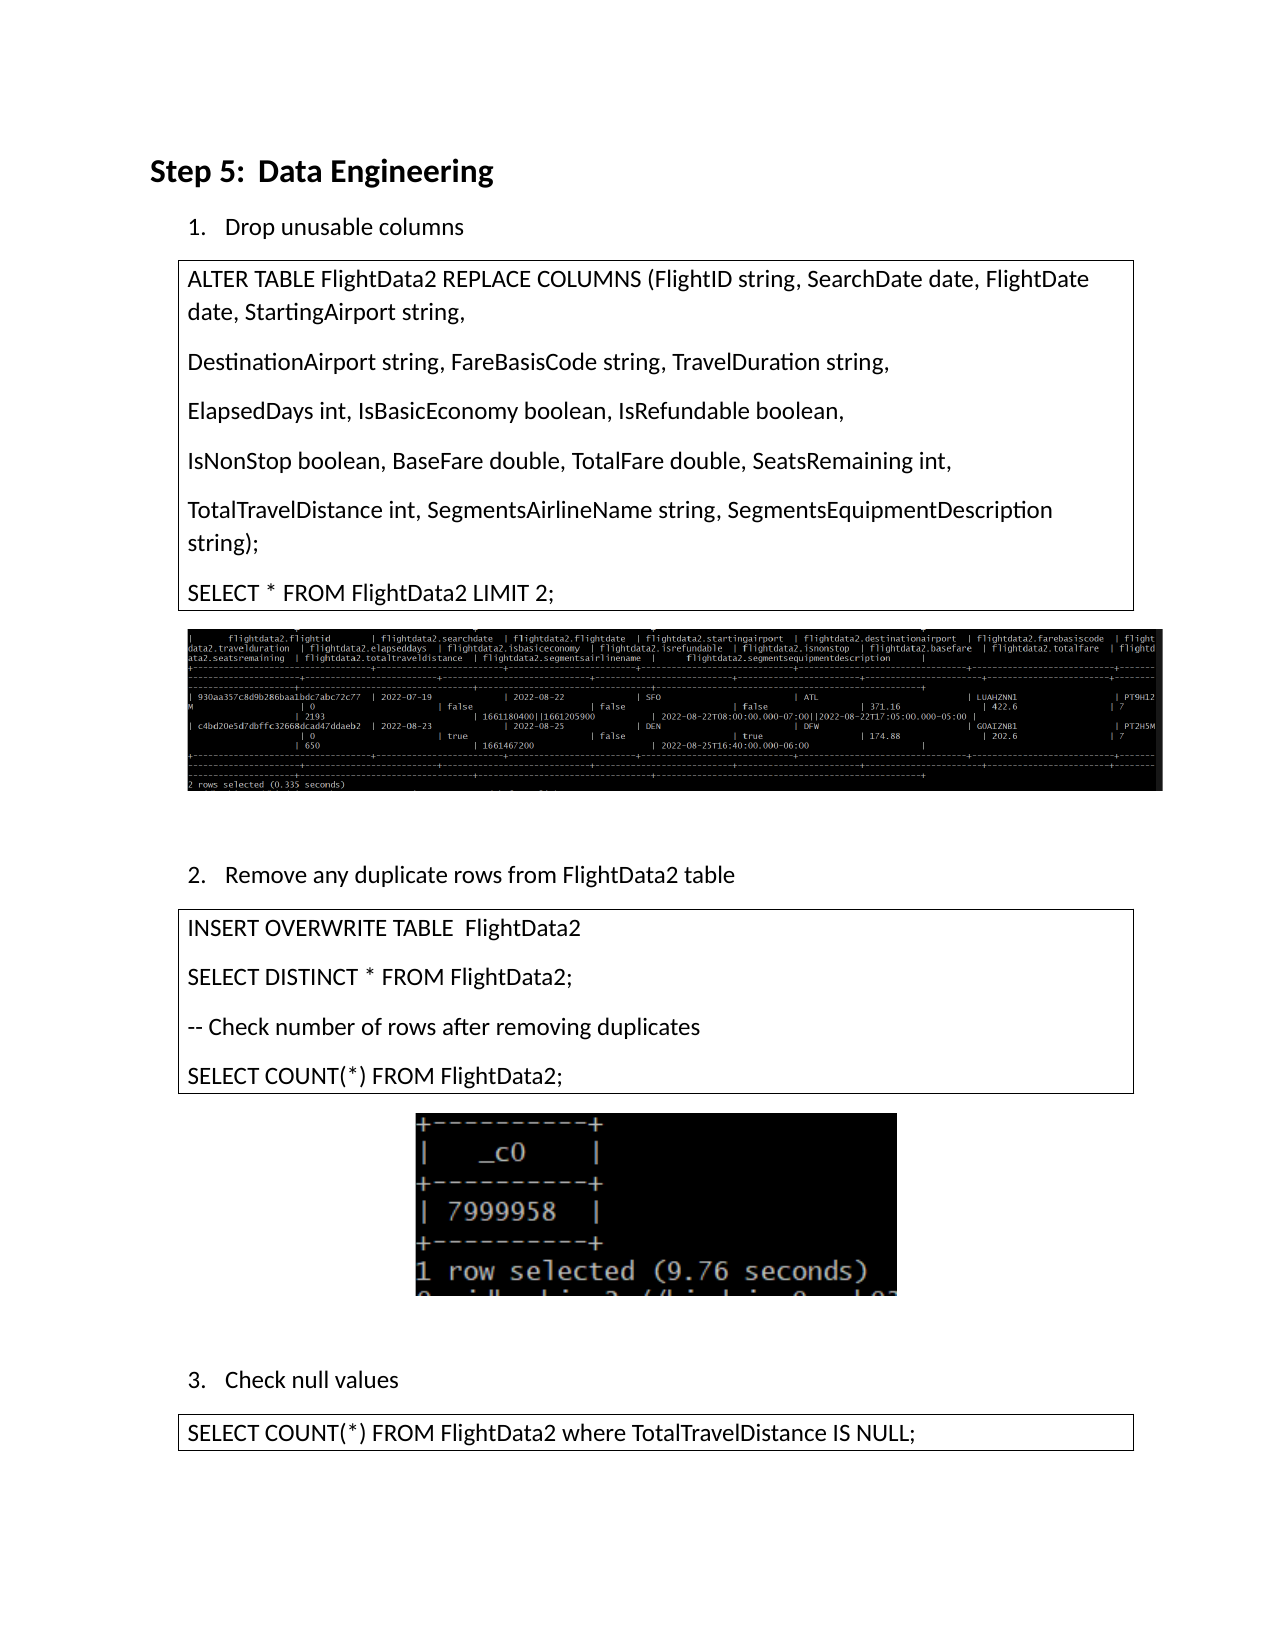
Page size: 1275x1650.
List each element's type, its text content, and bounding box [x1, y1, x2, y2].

text Step 5: Data Engineering [150, 150, 1125, 191]
text ElapsedDays int, IsBasicEconomy boolean, IsRefundable boolean, [179, 392, 1133, 426]
list Drop unusable columns [187, 211, 1125, 241]
text INSERT OVERWRITE TABLE FlightData2 [179, 910, 1133, 942]
text ALTER TABLE FlightData2 REPLACE COLUMNS (FlightID string, SearchDate date, FlightDate date, StartingAirport string, [179, 261, 1133, 327]
list Remove any duplicate rows from FlightData2 table [187, 859, 1125, 889]
text DestinationAirport string, FareBasisCode string, TravelDuration string, [179, 343, 1133, 376]
text SELECT COUNT(*) FROM FlightData2 where TotalTravelDistance IS NULL; [179, 1415, 1133, 1450]
text SELECT * FROM FlightData2 LIMIT 2; [179, 574, 1133, 610]
text SELECT DISTINCT * FROM FlightData2; [179, 958, 1133, 992]
picture [415, 1113, 897, 1296]
picture [187, 629, 1163, 791]
text TotalTravelDistance int, SegmentsAirlineName string, SegmentsEquipmentDescription string); [179, 491, 1133, 558]
list Check null values [187, 1364, 1125, 1395]
text IsNonStop boolean, BaseFare double, TotalFare double, SeatsRemaining int, [179, 442, 1133, 476]
text SELECT COUNT(*) FROM FlightData2; [179, 1057, 1133, 1093]
text -- Check number of rows after removing duplicates [179, 1008, 1133, 1041]
